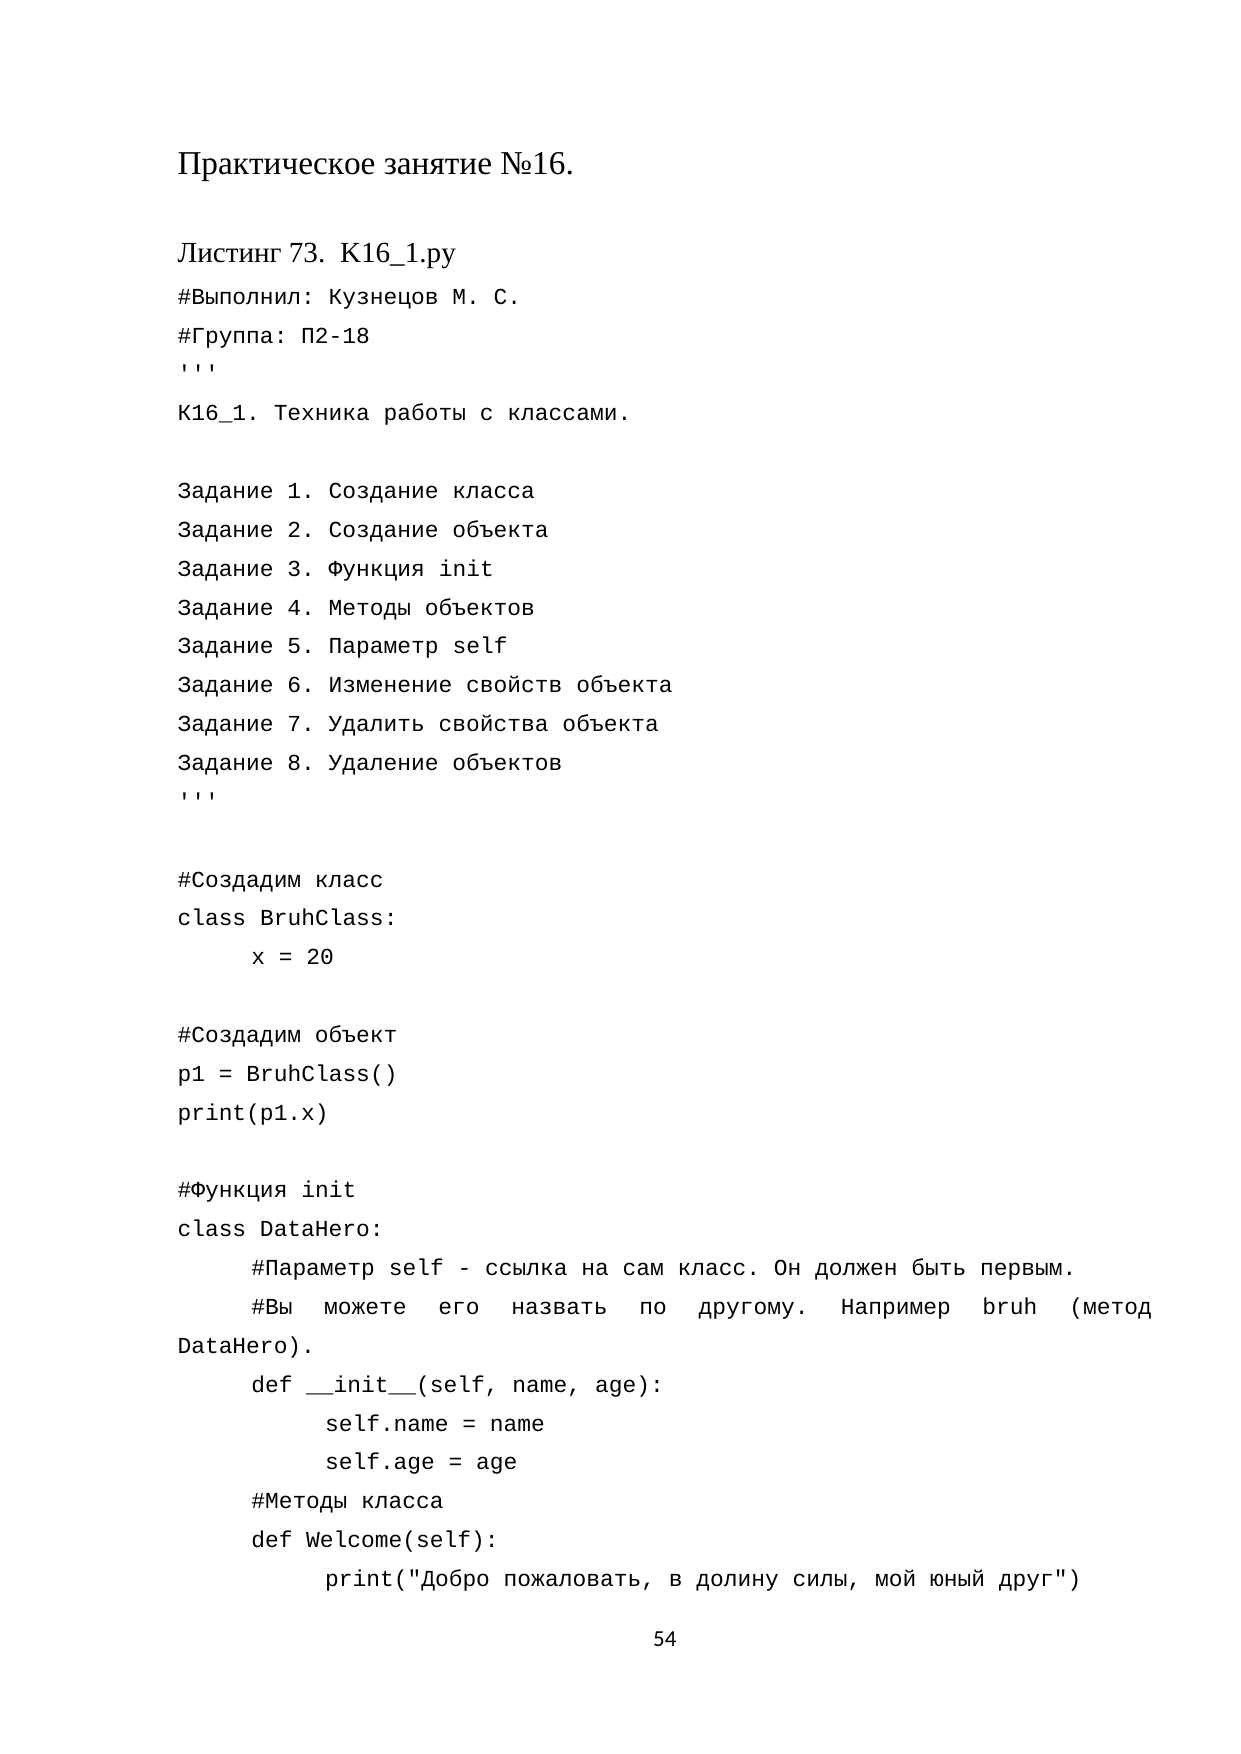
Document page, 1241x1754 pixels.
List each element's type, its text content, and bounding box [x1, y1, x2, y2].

text class BruhClass: [177, 907, 1152, 933]
text self.name = name [177, 1412, 1152, 1438]
subtitle Практическое занятие №16. [177, 143, 1152, 181]
text Задание 1. Создание класса [177, 479, 1152, 505]
text #Группа: П2-18 [177, 324, 1152, 350]
text class DataHero: [177, 1218, 1152, 1243]
text #Создадим класс [177, 868, 1152, 894]
text x = 20 [177, 946, 1152, 972]
text #Выполнил: Кузнецов М. С. [177, 285, 1152, 311]
text #Создадим объект [177, 1023, 1152, 1049]
text Задание 7. Удалить свойства объекта [177, 712, 1152, 738]
text Задание 2. Создание объекта [177, 518, 1152, 544]
text Задание 4. Методы объектов [177, 596, 1152, 622]
text Задание 6. Изменение свойств объекта [177, 674, 1152, 699]
text #Функция init [177, 1179, 1152, 1205]
text Задание 5. Параметр self [177, 635, 1152, 661]
text К16_1. Техника работы с классами. [177, 402, 1152, 428]
text ''' [177, 363, 1152, 389]
text print(p1.x) [177, 1101, 1152, 1127]
text Задание 8. Удаление объектов [177, 751, 1152, 777]
text ''' [177, 790, 1152, 816]
text def __init__(self, name, age): [177, 1373, 1152, 1399]
text #Методы класса [177, 1489, 1152, 1516]
text def Welcome(self): [177, 1528, 1152, 1554]
text self.age = age [177, 1451, 1152, 1477]
text print("Добро пожаловать, в долину силы, мой юный друг") [177, 1567, 1152, 1593]
text Листинг 73. K16_1.py [177, 235, 1152, 268]
text #Вы можете его назвать по другому. Например bruh (метод DataHero). [177, 1295, 1152, 1360]
text Задание 3. Функция init [177, 557, 1152, 583]
text #Параметр self - ссылка на сам класс. Он должен быть первым. [177, 1256, 1152, 1282]
text p1 = BruhClass() [177, 1062, 1152, 1088]
